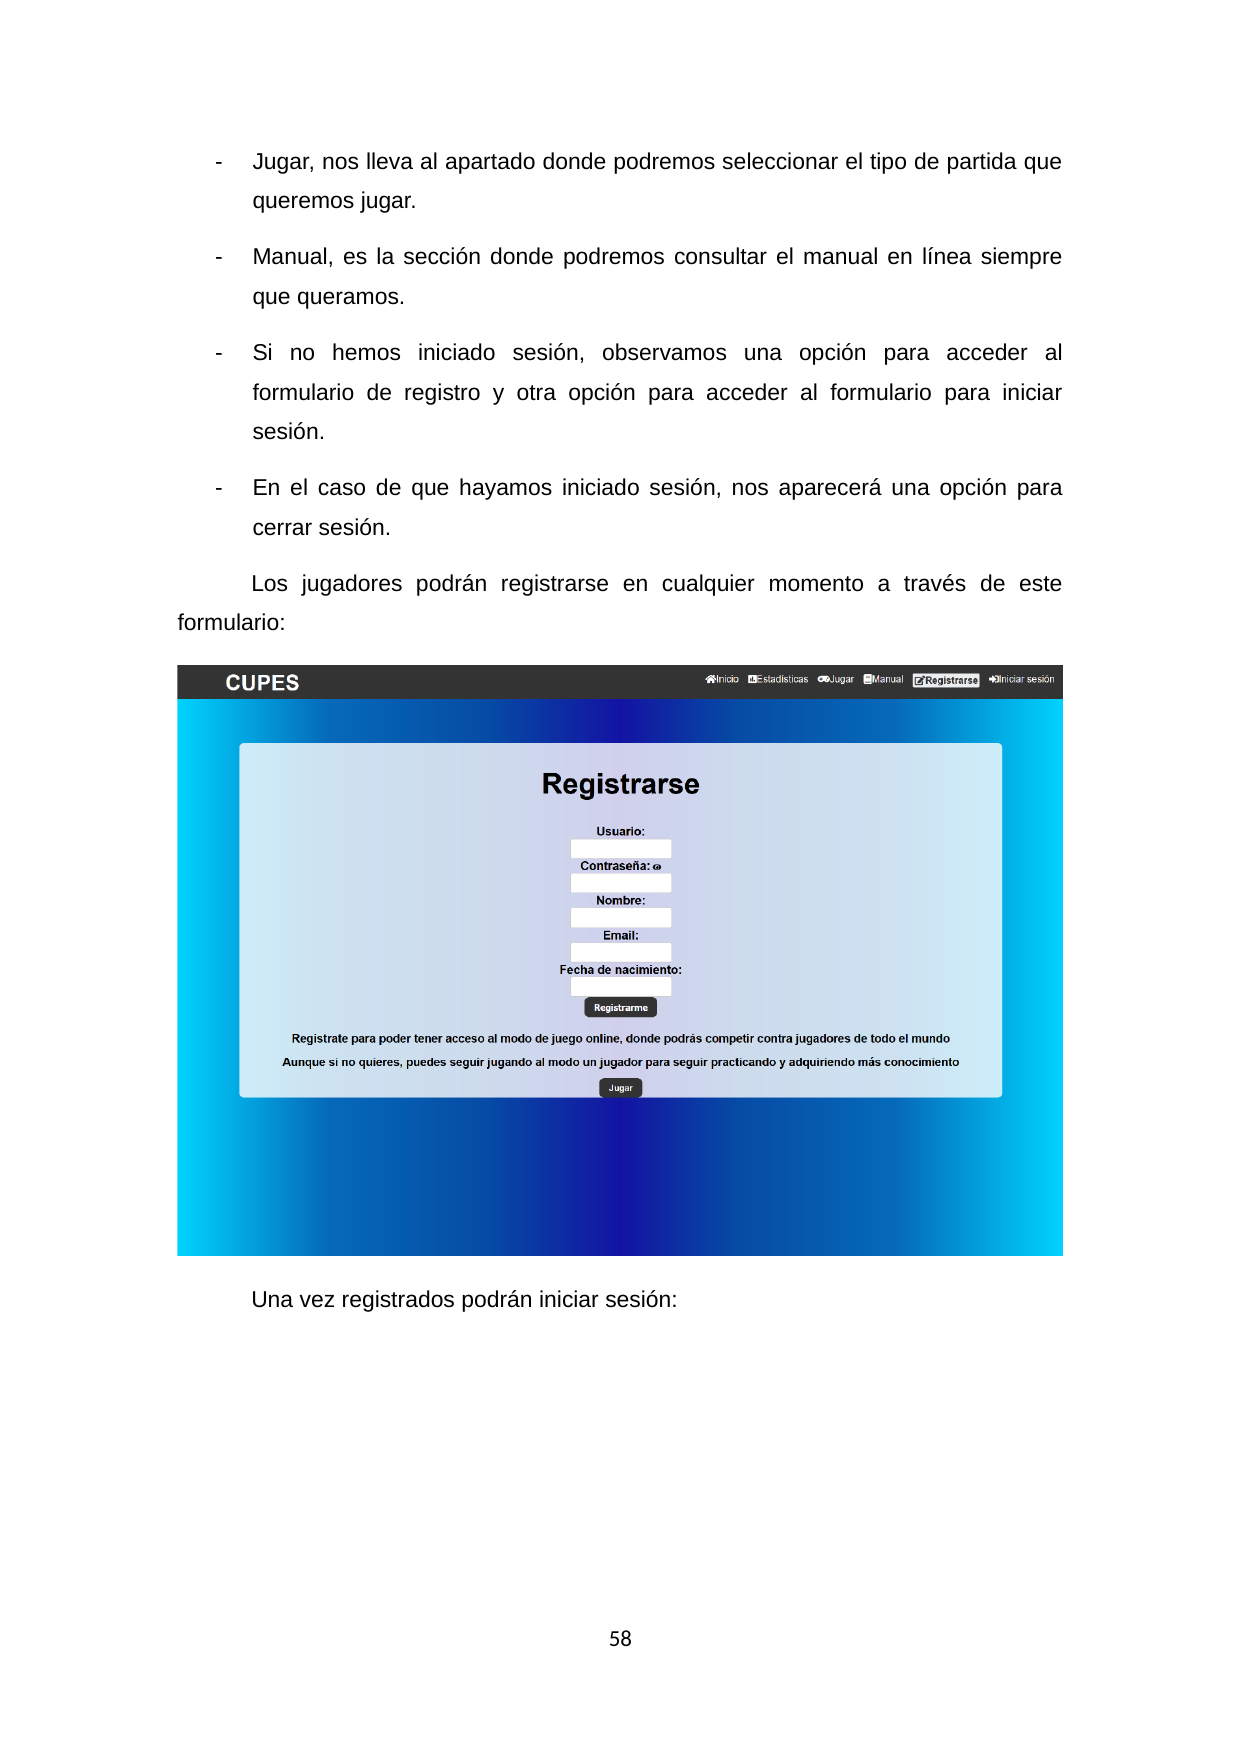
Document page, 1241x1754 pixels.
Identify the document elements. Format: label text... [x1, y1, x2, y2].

picture [177, 665, 1063, 1256]
list En el caso de que hayamos iniciado sesión, nos aparecerá una opción para cerrar sesión. [215, 474, 1063, 540]
list Manual, es la sección donde podremos consultar el manual en línea siempre que queramos. [215, 243, 1063, 309]
list Jugar, nos lleva al apartado donde podremos seleccionar el tipo de partida que queremos jugar. [215, 148, 1063, 213]
text Una vez registrados podrán iniciar sesión: [177, 1286, 1063, 1312]
list Si no hemos iniciado sesión, observamos una opción para acceder al formulario de registro y otra opción para acceder al formulario para iniciar sesión. [215, 339, 1063, 444]
text Los jugadores podrán registrarse en cualquier momento a través de este formulario: [177, 570, 1063, 636]
